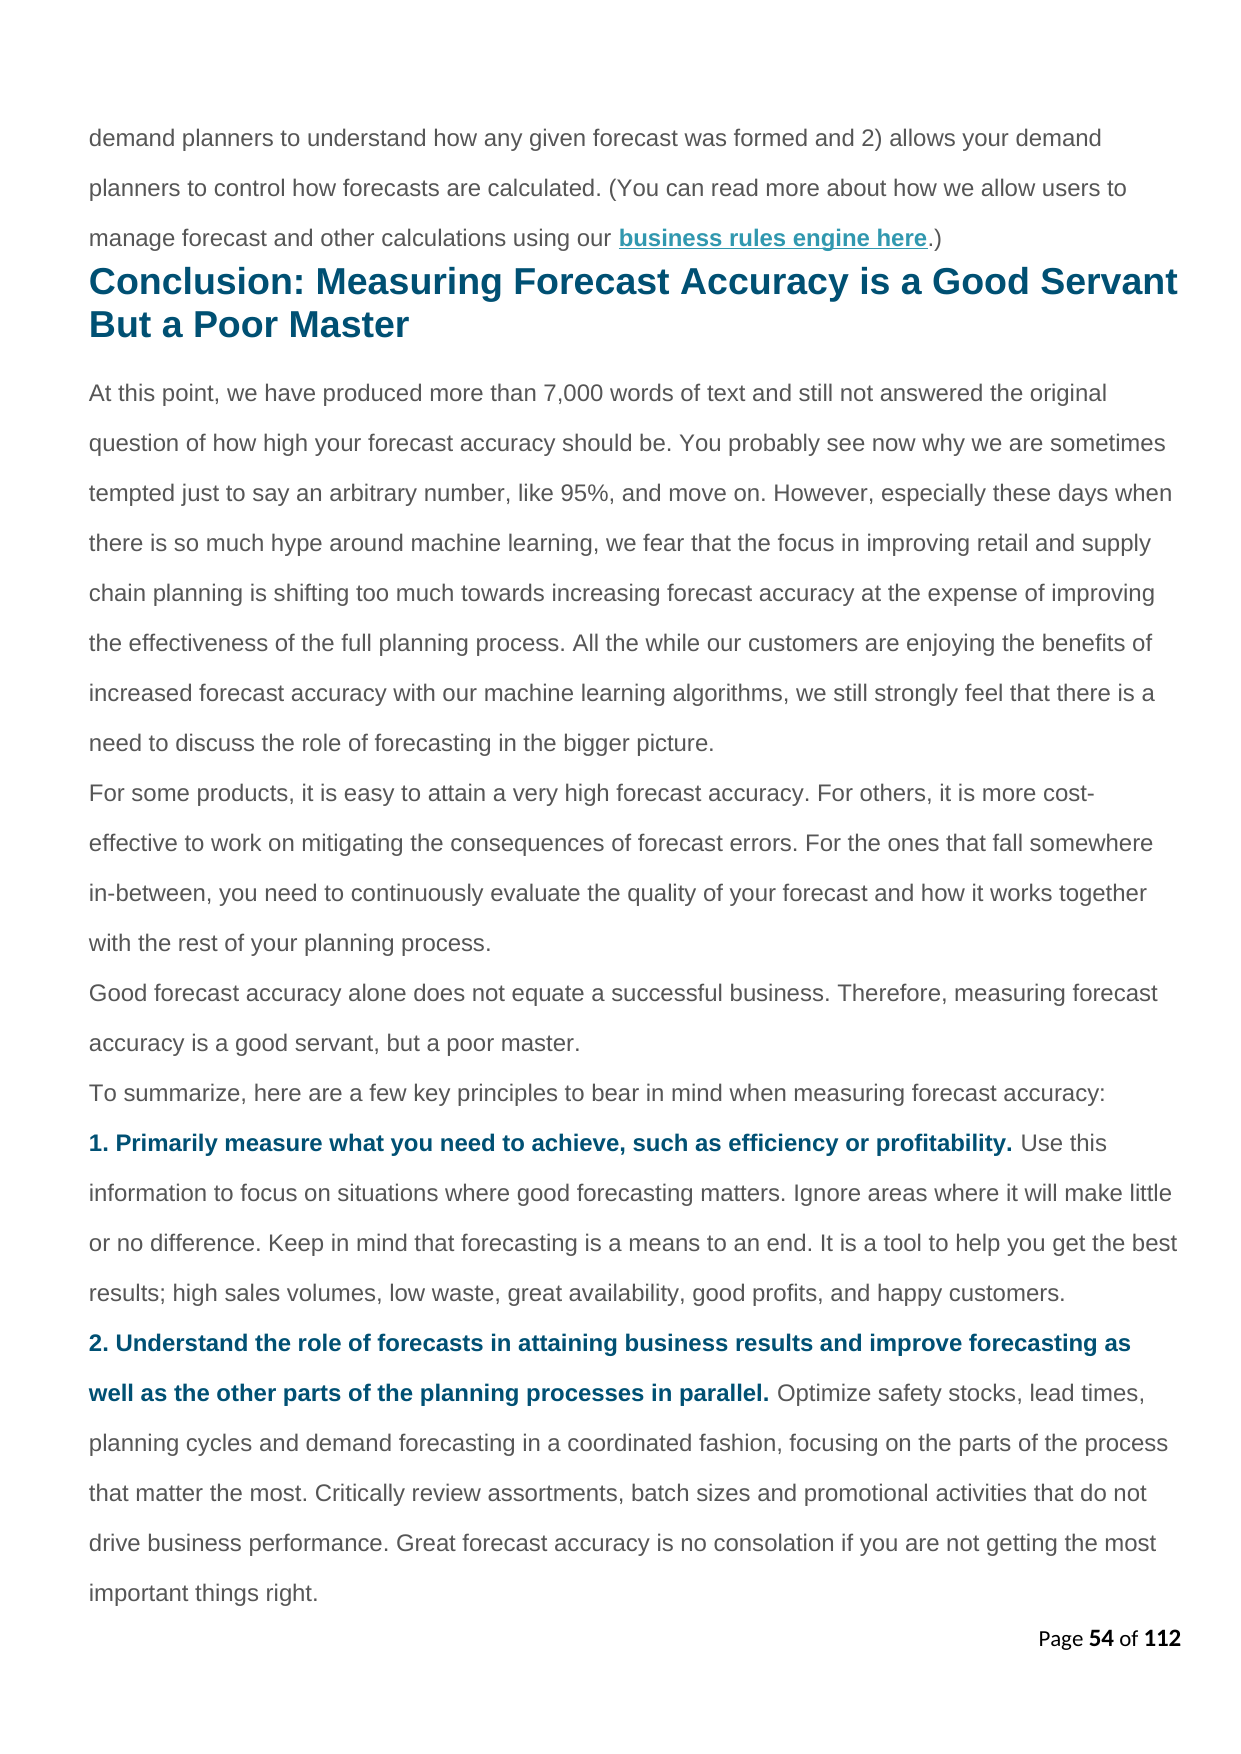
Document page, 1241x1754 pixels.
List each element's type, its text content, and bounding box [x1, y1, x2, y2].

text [89, 102, 1181, 252]
subtitle Conclusion: Measuring Forecast Accuracy is a Good Servant But a Poor Master [89, 259, 1181, 346]
text To summarize, here are a few key principles to bear in mind when measuring forecast accuracy: [89, 1057, 1181, 1107]
text Good forecast accuracy alone does not equate a successful business. Therefore, measuring forecast accuracy is a good servant, but a poor master. [89, 957, 1181, 1057]
text At this point, we have produced more than 7,000 words of text and still not answered the original question of how high your forecast accuracy should be. You probably see now why we are sometimes tempted just to say an arbitrary number, like 95%, and move on. However, especially these days when there is so much hype around machine learning, we fear that the focus in improving retail and supply chain planning is shifting too much towards increasing forecast accuracy at the expense of improving the effectiveness of the full planning process. All the while our customers are enjoying the benefits of increased forecast accuracy with our machine learning algorithms, we still strongly feel that there is a need to discuss the role of forecasting in the bigger picture. [89, 357, 1181, 757]
text 1. Primarily measure what you need to achieve, such as efficiency or profitability. Use this information to focus on situations where good forecasting matters. Ignore areas where it will make little or no difference. Keep in mind that forecasting is a means to an end. It is a tool to help you get the best results; high sales volumes, low waste, great availability, good profits, and happy customers. [89, 1107, 1181, 1307]
text 2. Understand the role of forecasts in attaining business results and improve forecasting as well as the other parts of the planning processes in parallel. Optimize safety stocks, lead times, planning cycles and demand forecasting in a coordinated fashion, focusing on the parts of the process that matter the most. Critically review assortments, batch sizes and promotional activities that do not drive business performance. Great forecast accuracy is no consolation if you are not getting the most important things right. [89, 1307, 1181, 1607]
text For some products, it is easy to attain a very high forecast accuracy. For others, it is more cost-effective to work on mitigating the consequences of forecast errors. For the ones that fall somewhere in-between, you need to continuously evaluate the quality of your forecast and how it works together with the rest of your planning process. [89, 757, 1181, 957]
